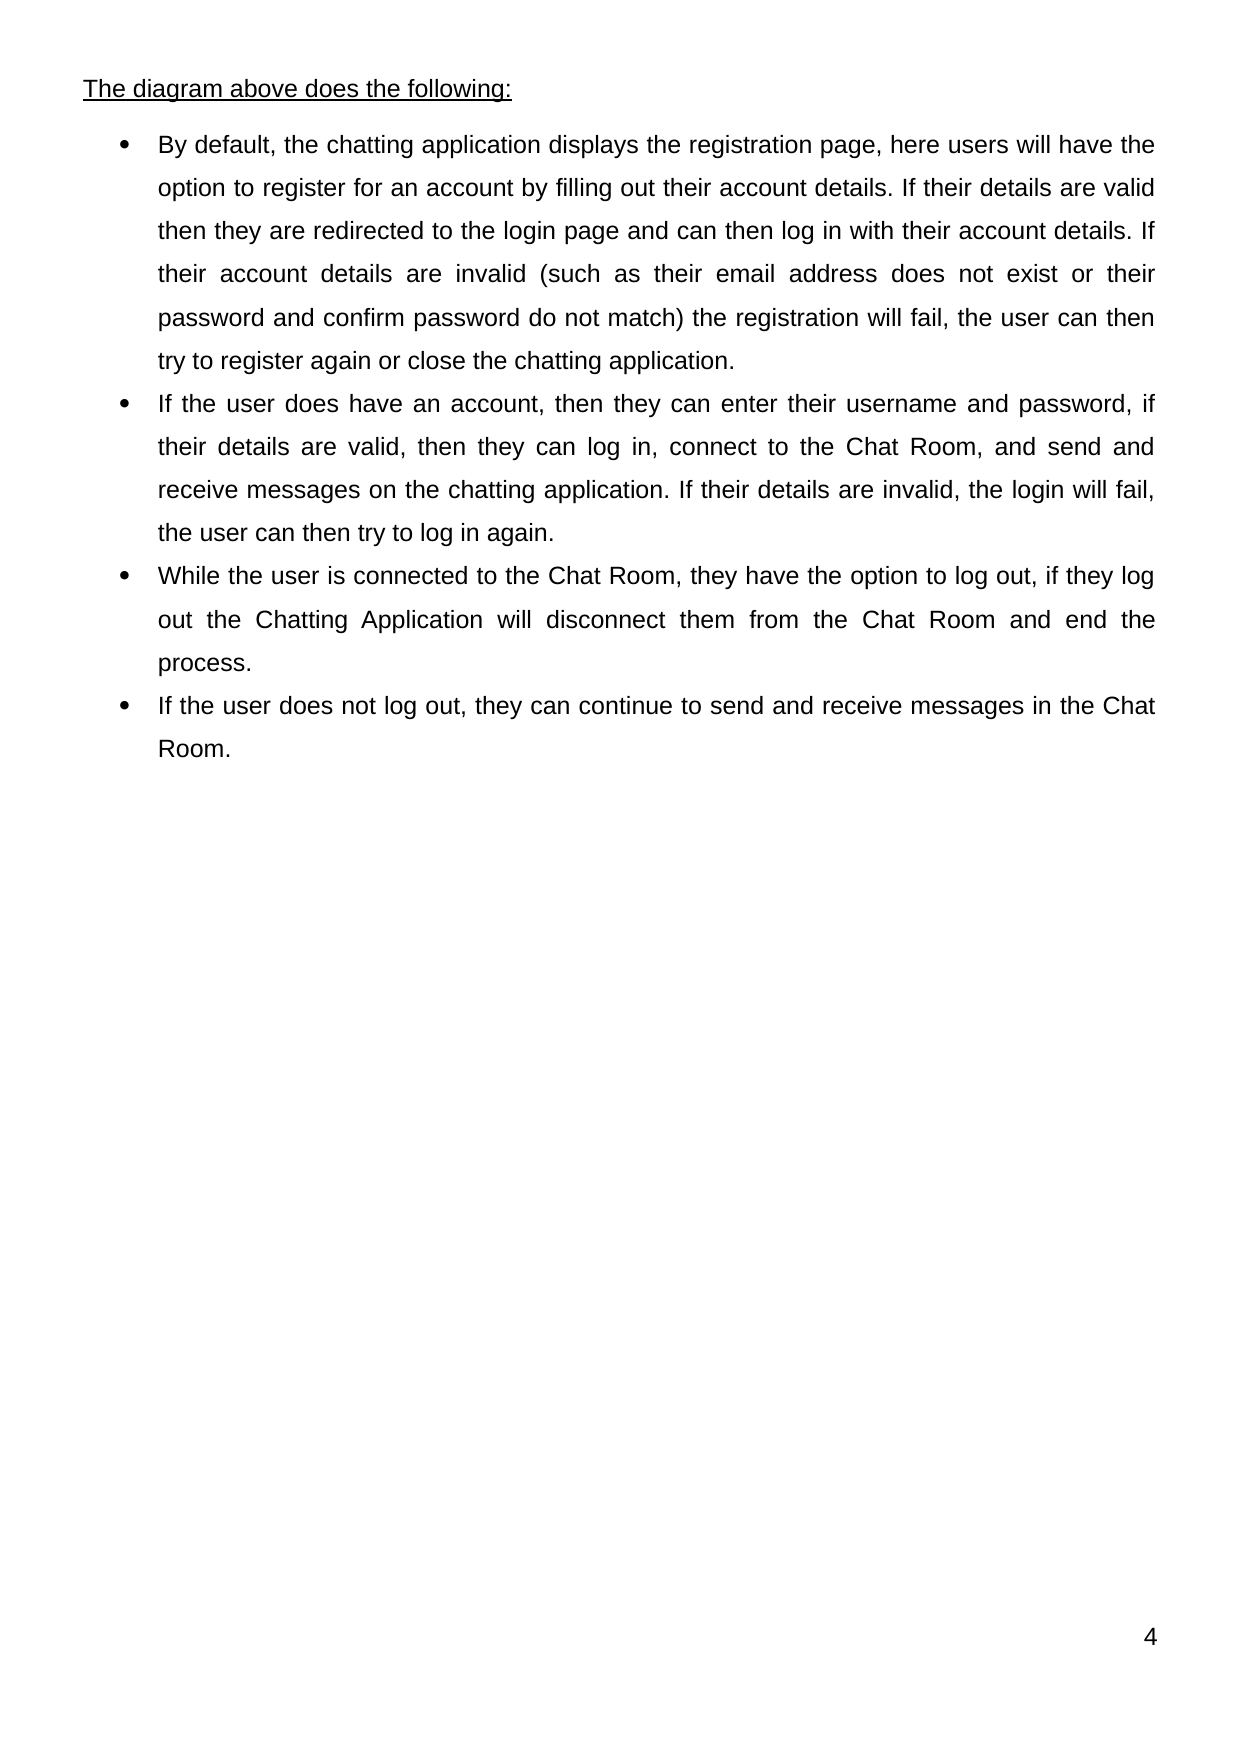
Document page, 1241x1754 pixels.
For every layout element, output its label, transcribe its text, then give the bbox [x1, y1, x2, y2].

list By default, the chatting application displays the registration page, here users will have the option to register for an account by filling out their account details. If their details are valid then they are redirected to the login page and can then log in with their account details. If their account details are invalid (such as their email address does not exist or their password and confirm password do not match) the registration will fail, the user can then try to register again or close the chatting application. [120, 130, 1157, 374]
list If the user does have an account, then they can enter their username and password, if their details are valid, then they can log in, connect to the Chat Room, and send and receive messages on the chatting application. If their details are invalid, the login will fail, the user can then try to log in again. [120, 389, 1157, 547]
list While the user is connected to the Chat Room, they have the option to log out, if they log out the Chatting Application will disconnect them from the Chat Room and end the process. [120, 561, 1157, 676]
list If the user does not log out, they can continue to send and receive messages in the Chat Room. [120, 691, 1157, 763]
text The diagram above does the following: [83, 74, 1157, 103]
